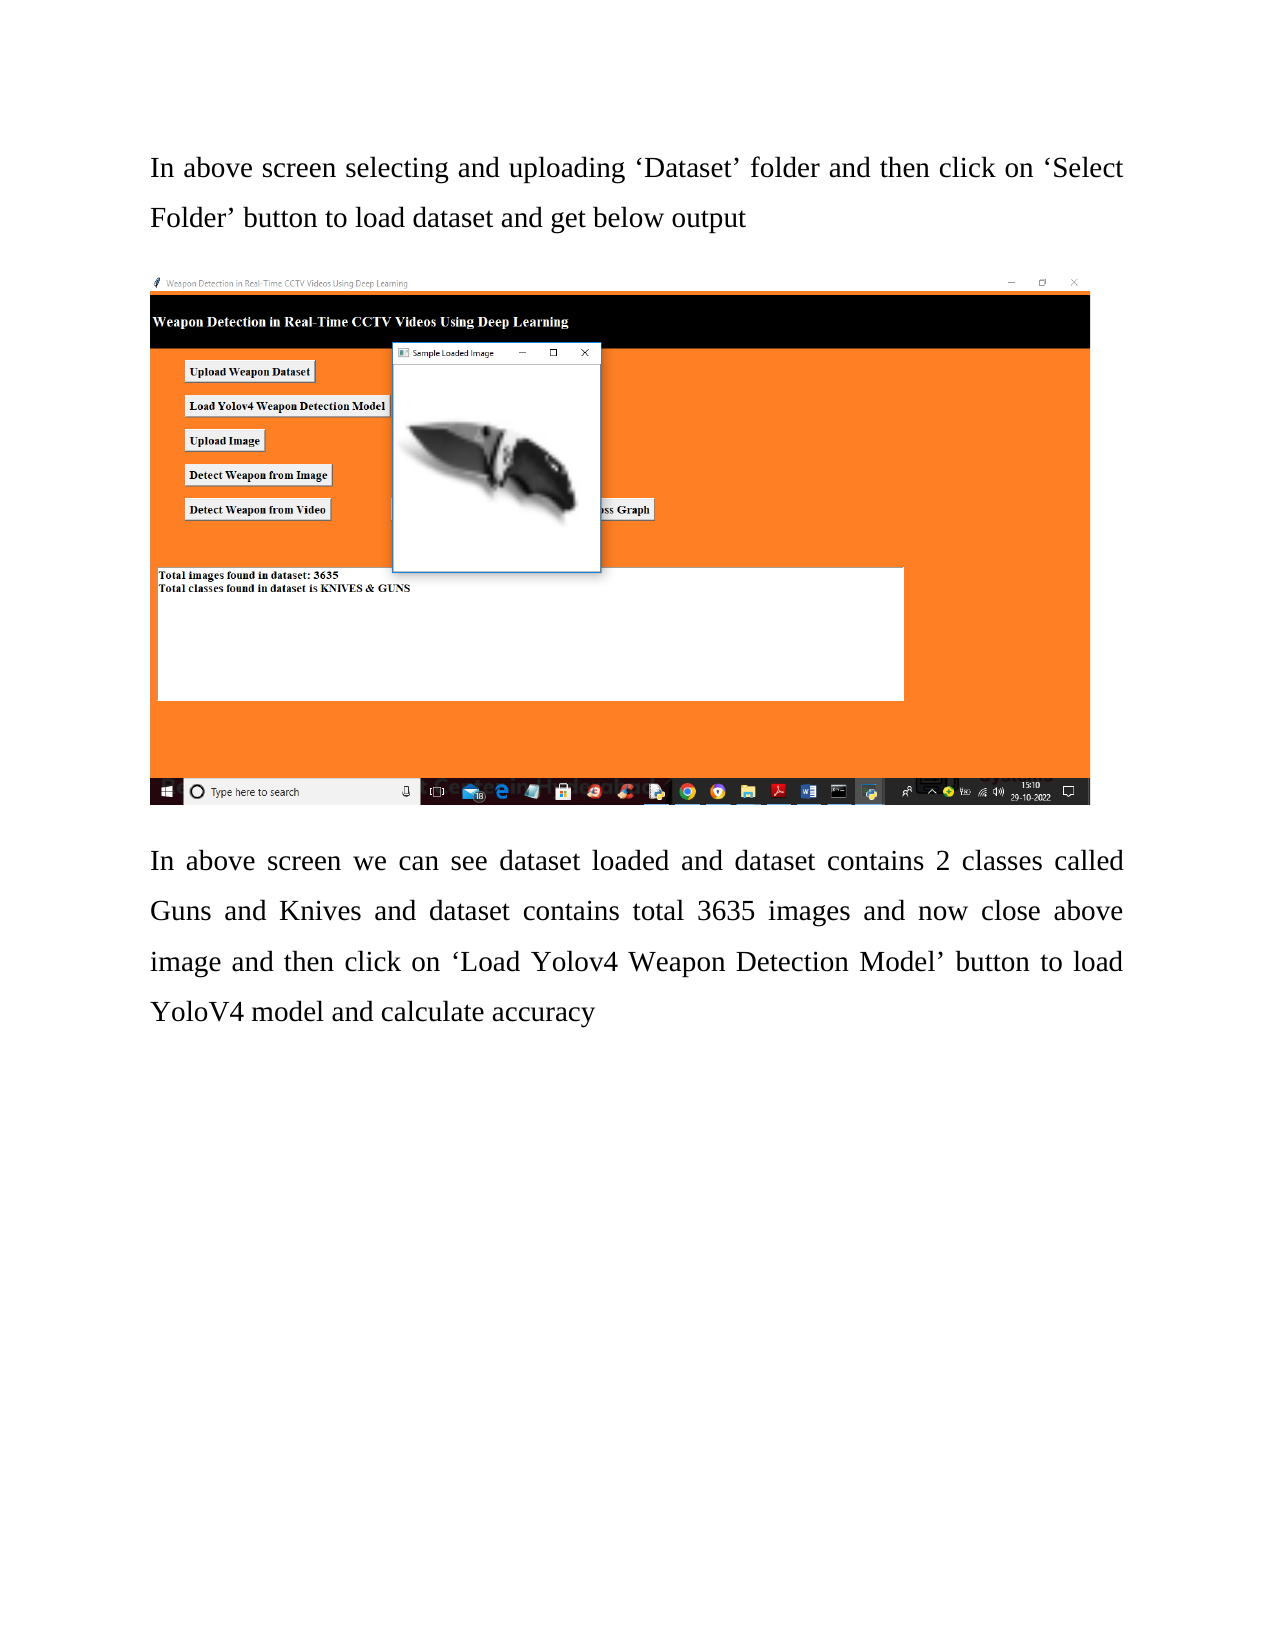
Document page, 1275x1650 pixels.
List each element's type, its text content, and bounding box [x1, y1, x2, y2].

text In above screen selecting and uploading ‘Dataset’ folder and then click on ‘Select Folder’ button to load dataset and get below output [150, 150, 1125, 234]
text In above screen we can see dataset loaded and dataset contains 2 classes called Guns and Knives and dataset contains total 3635 images and now close above image and then click on ‘Load Yolov4 Weapon Detection Model’ button to load YoloV4 model and calculate accuracy [150, 843, 1125, 1028]
picture [150, 275, 1091, 805]
